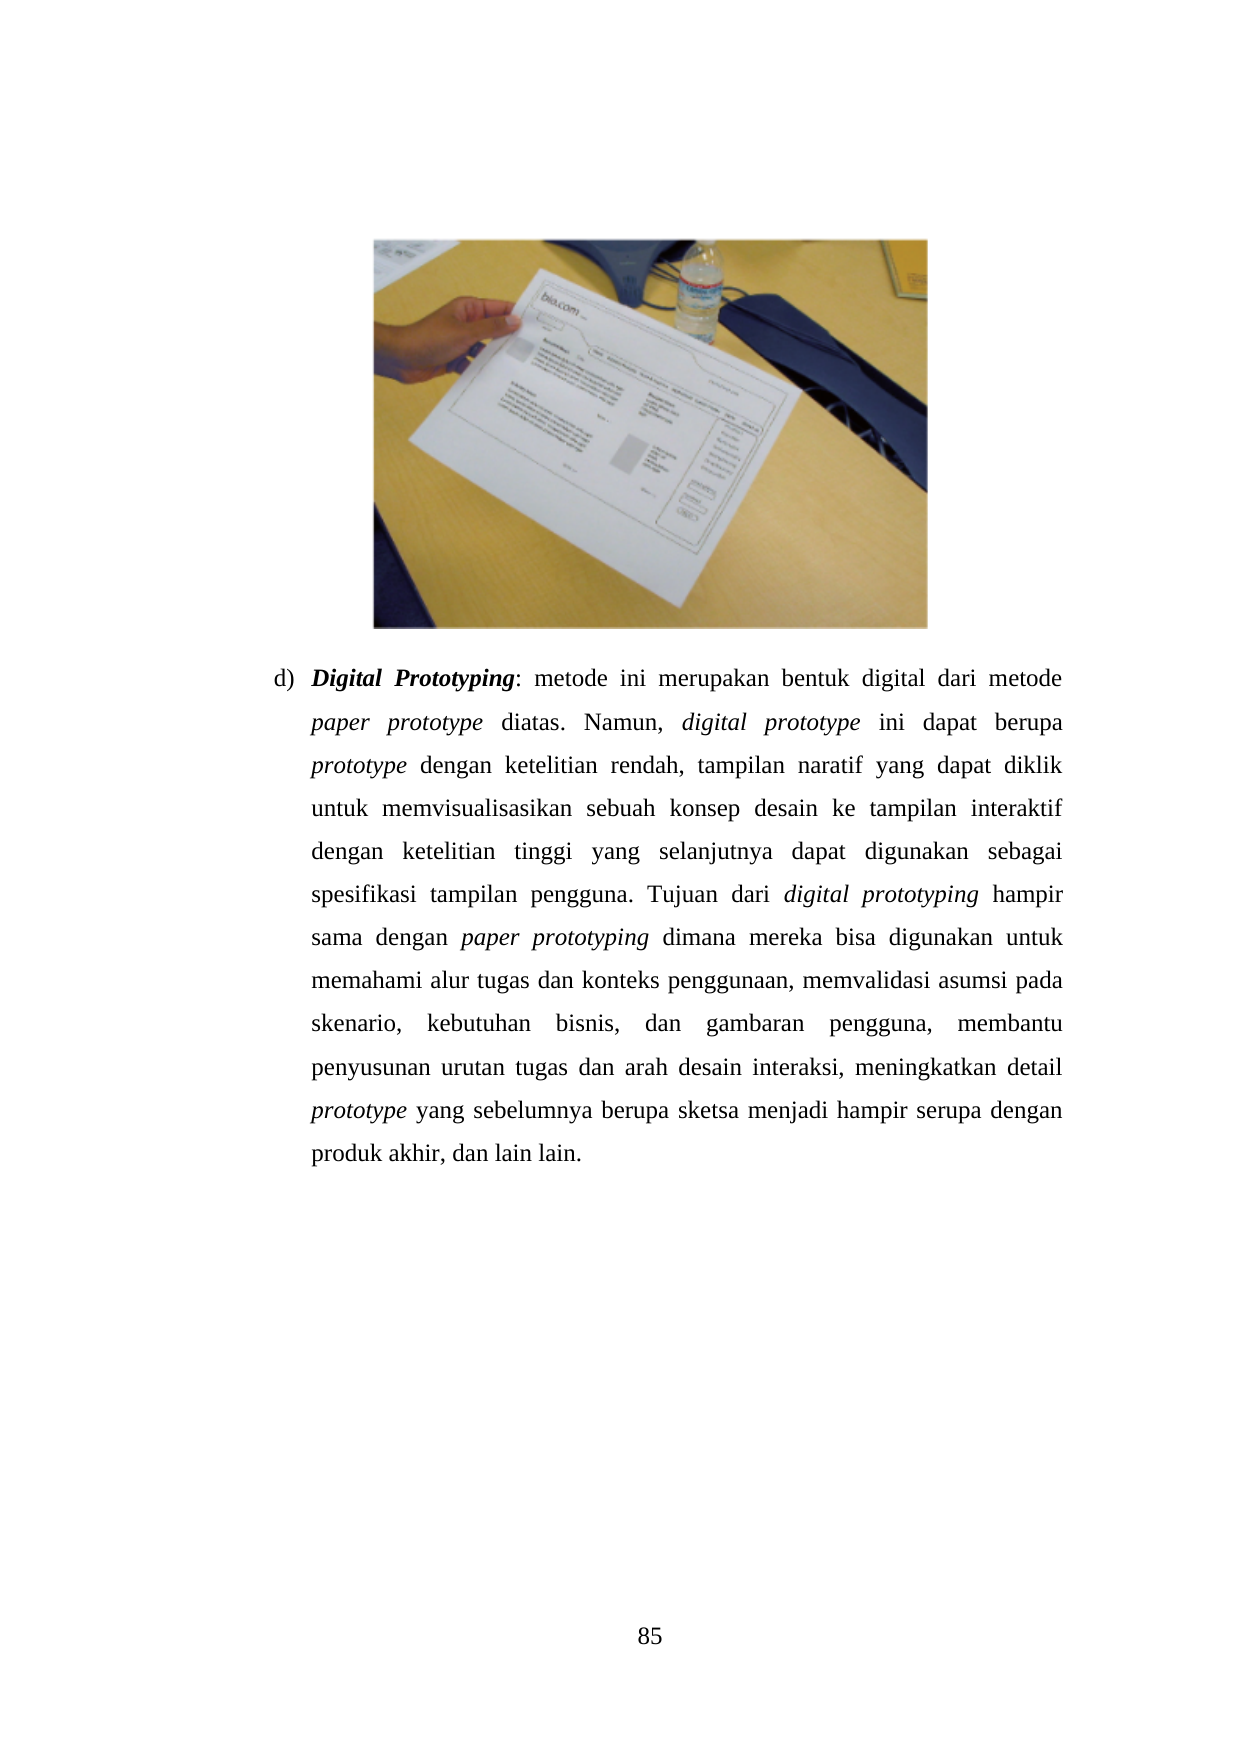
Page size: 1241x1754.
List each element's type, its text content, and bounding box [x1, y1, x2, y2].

picture [371, 236, 928, 629]
list Digital Prototyping: metode ini merupakan bentuk digital dari metode paper prototype diatas. Namun, digital prototype ini dapat berupa prototype dengan ketelitian rendah, tampilan naratif yang dapat diklik untuk memvisualisasikan sebuah konsep desain ke tampilan interaktif dengan ketelitian tinggi yang selanjutnya dapat digunakan sebagai spesifikasi tampilan pengguna. Tujuan dari digital prototyping hampir sama dengan paper prototyping dimana mereka bisa digunakan untuk memahami alur tugas dan konteks penggunaan, memvalidasi asumsi pada skenario, kebutuhan bisnis, dan gambaran pengguna, membantu penyusunan urutan tugas dan arah desain interaksi, meningkatkan detail prototype yang sebelumnya berupa sketsa menjadi hampir serupa dengan produk akhir, dan lain lain. [274, 663, 1063, 1167]
